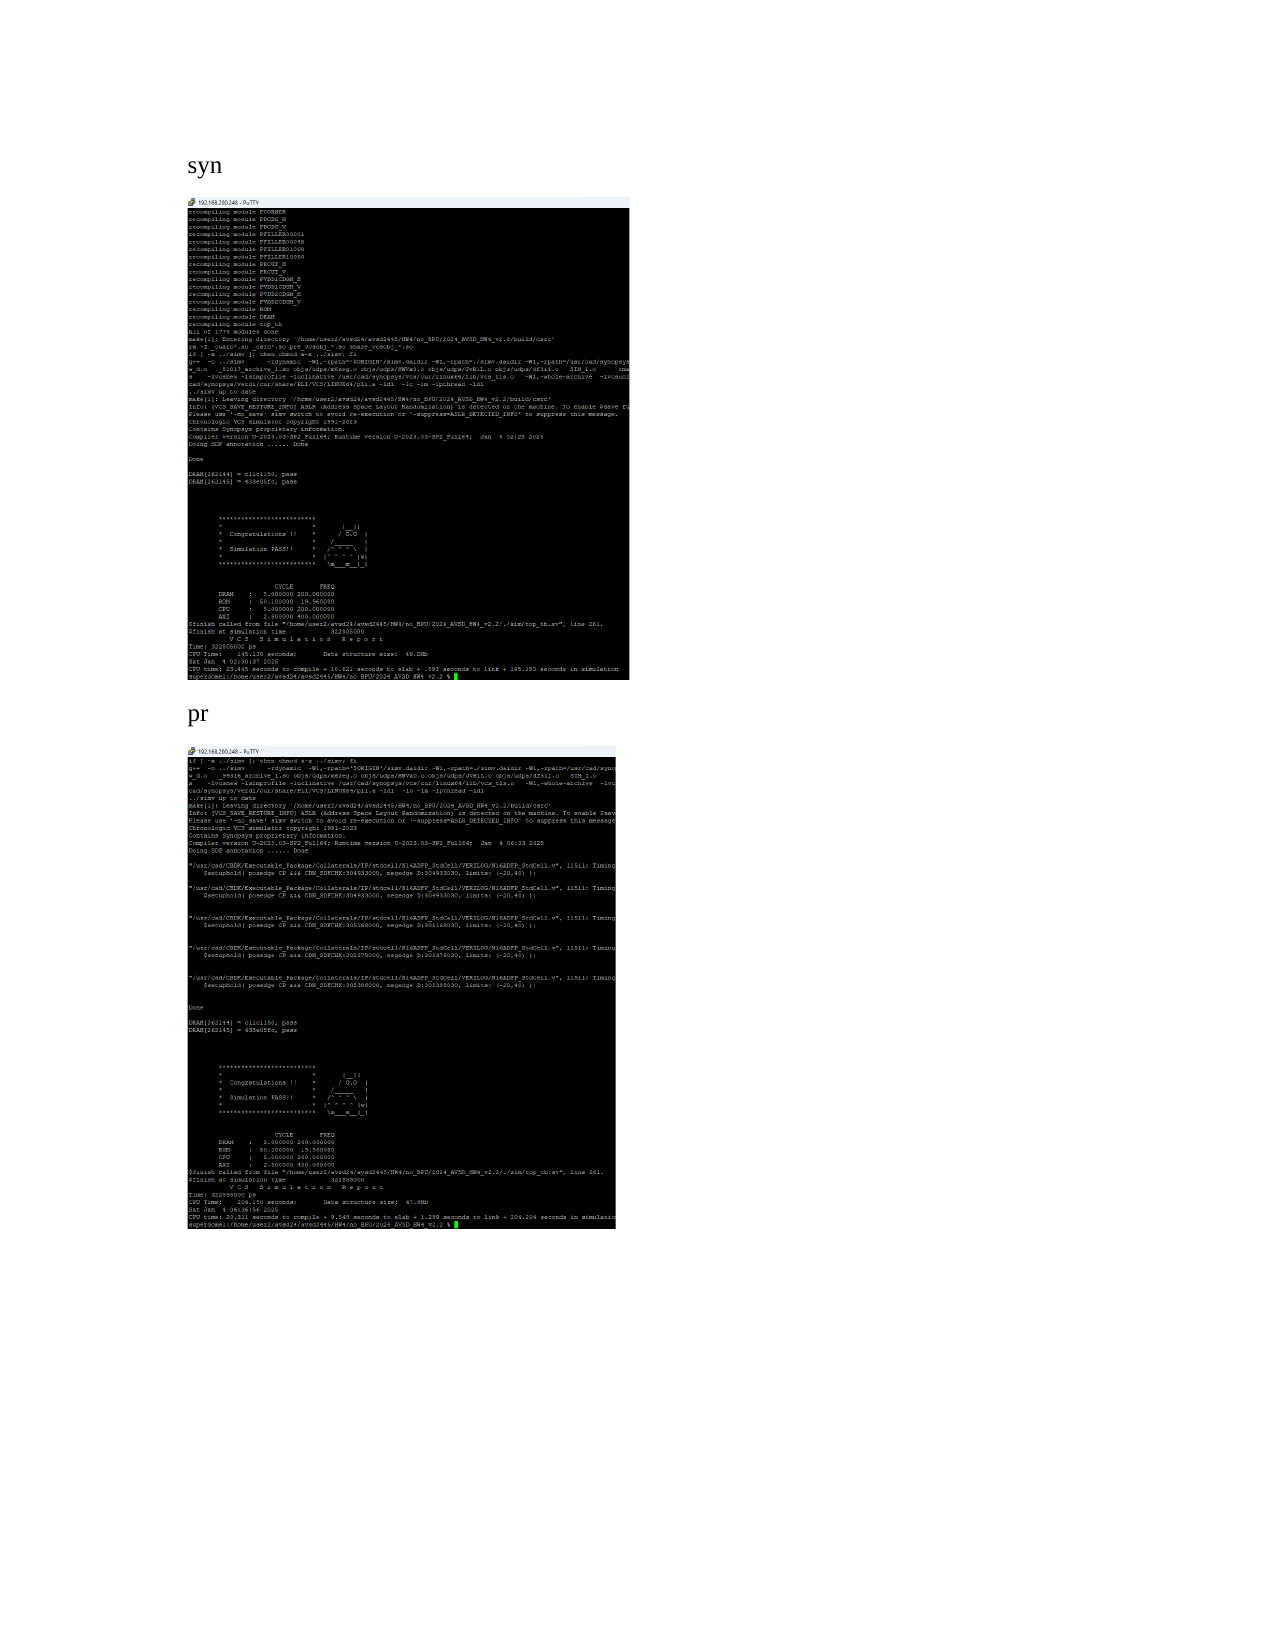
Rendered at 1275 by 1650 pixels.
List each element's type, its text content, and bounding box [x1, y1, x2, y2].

picture [187, 746, 616, 1229]
picture [187, 197, 630, 680]
text syn [187, 150, 1087, 179]
text pr [187, 698, 1087, 727]
